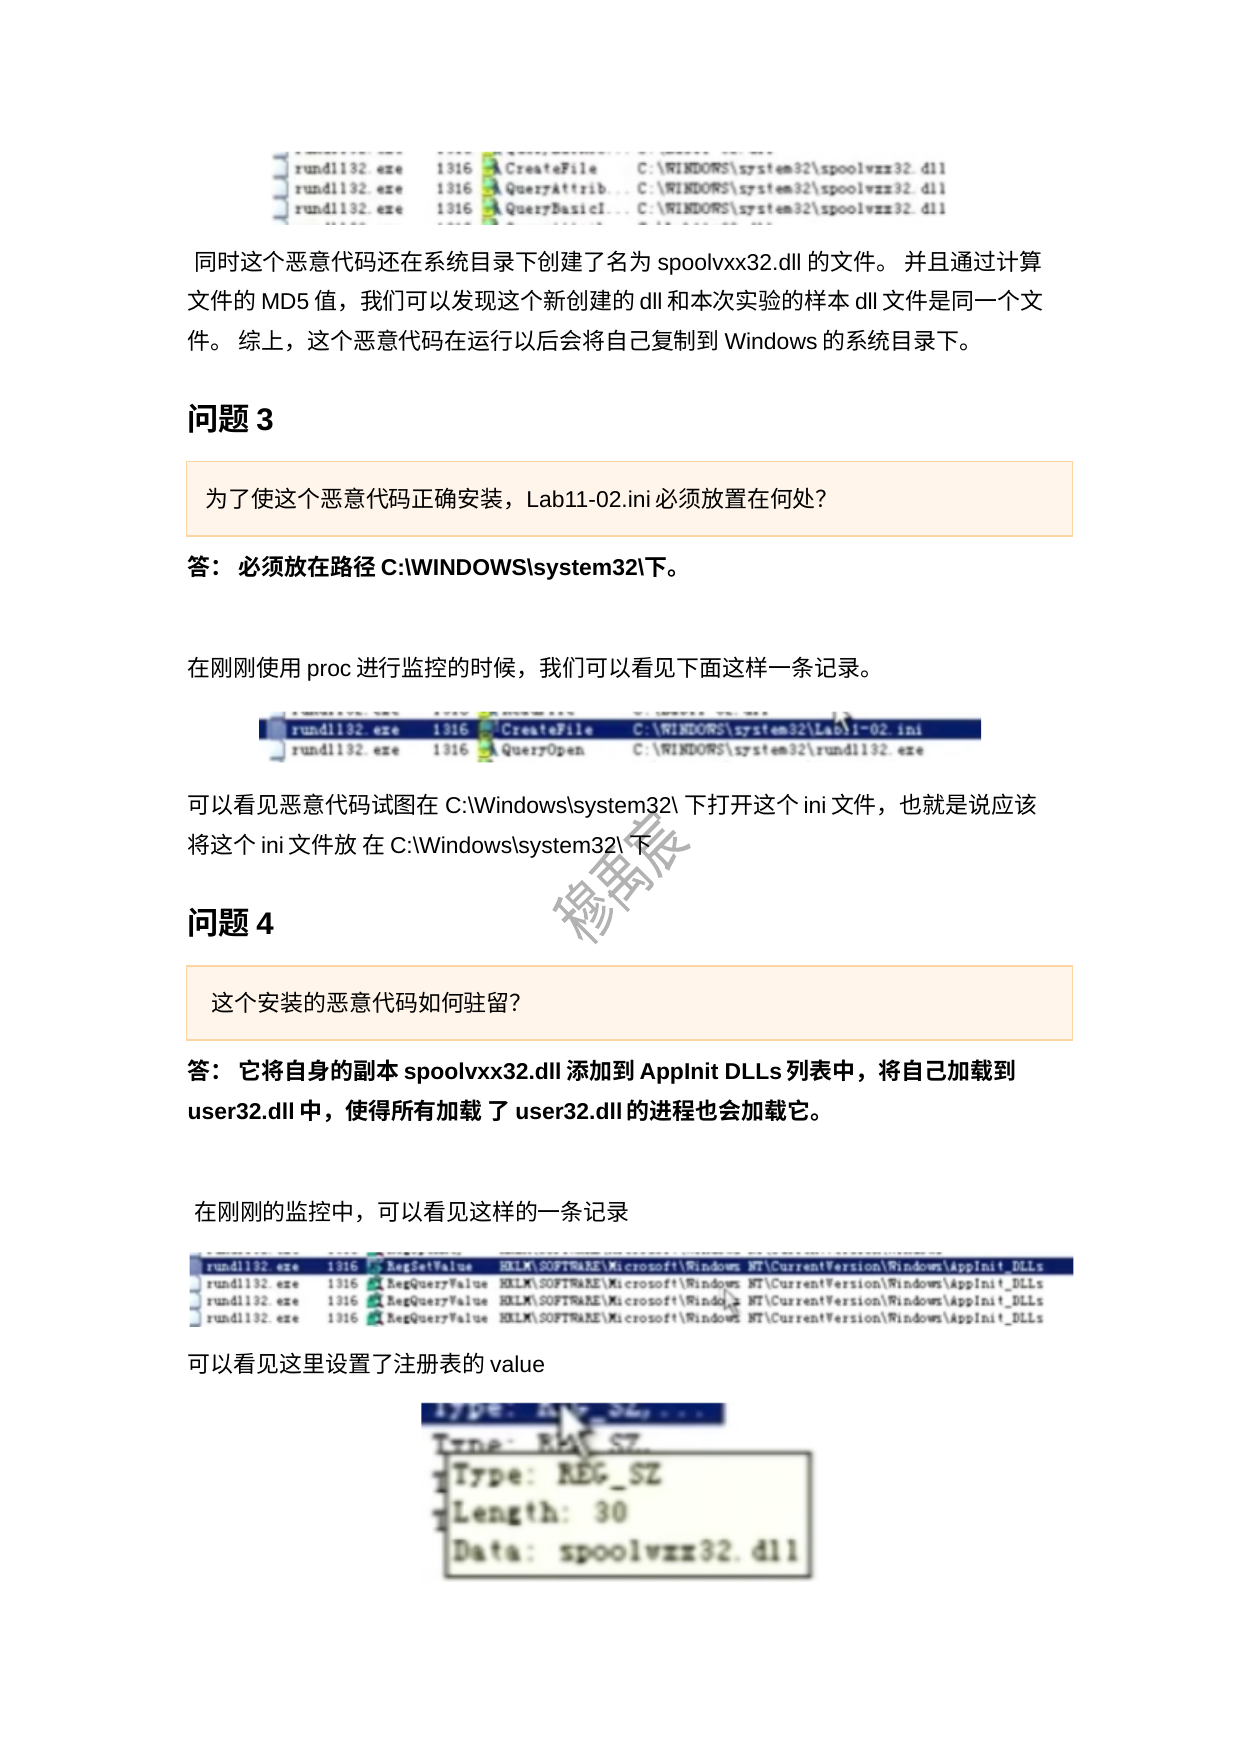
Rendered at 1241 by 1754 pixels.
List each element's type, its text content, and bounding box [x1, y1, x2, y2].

text 可以看见这里设置了注册表的value [187, 1345, 1053, 1379]
picture [270, 150, 970, 225]
table_header 为了使这个恶意代码正确安装，Lab11-02.ini必须放置在何处？ [187, 462, 1072, 535]
text 同时这个恶意代码还在系统目录下创建了名为 spoolvxx32.dll 的文件。 并且通过计算文件的MD5值，我们可以发现这个新创建的dll和本次实验的样本dll文件是同一个文件。 综上，这个恶意代码在运行以后会将自己复制到Windows的系统目录下。 [187, 243, 1053, 356]
text 在刚刚使用proc进行监控的时候，我们可以看见下面这样一条记录。 [187, 649, 1053, 683]
table_header 这个安装的恶意代码如何驻留？ [187, 967, 1072, 1039]
picture [259, 701, 982, 769]
picture [420, 1397, 820, 1582]
text 在刚刚的监控中，可以看见这样的一条记录 [187, 1193, 1053, 1227]
picture [187, 1245, 1074, 1327]
text 可以看见恶意代码试图在 C:\Windows\system32\ 下打开这个ini文件，也就是说应该将这个ini文件放 在C:\Windows\system32\ 下 [187, 787, 1053, 860]
text 答： 必须放在路径C:\WINDOWS\system32\下。 [187, 549, 1053, 582]
text 问题3 [187, 394, 1053, 439]
text 答： 它将自身的副本spoolvxx32.dll添加到AppInit DLLs列表中，将自己加载到user32.dll中，使得所有加载 了user32.dll的进程也会加载它。 [187, 1053, 1053, 1126]
text 问题4 [187, 898, 1053, 943]
